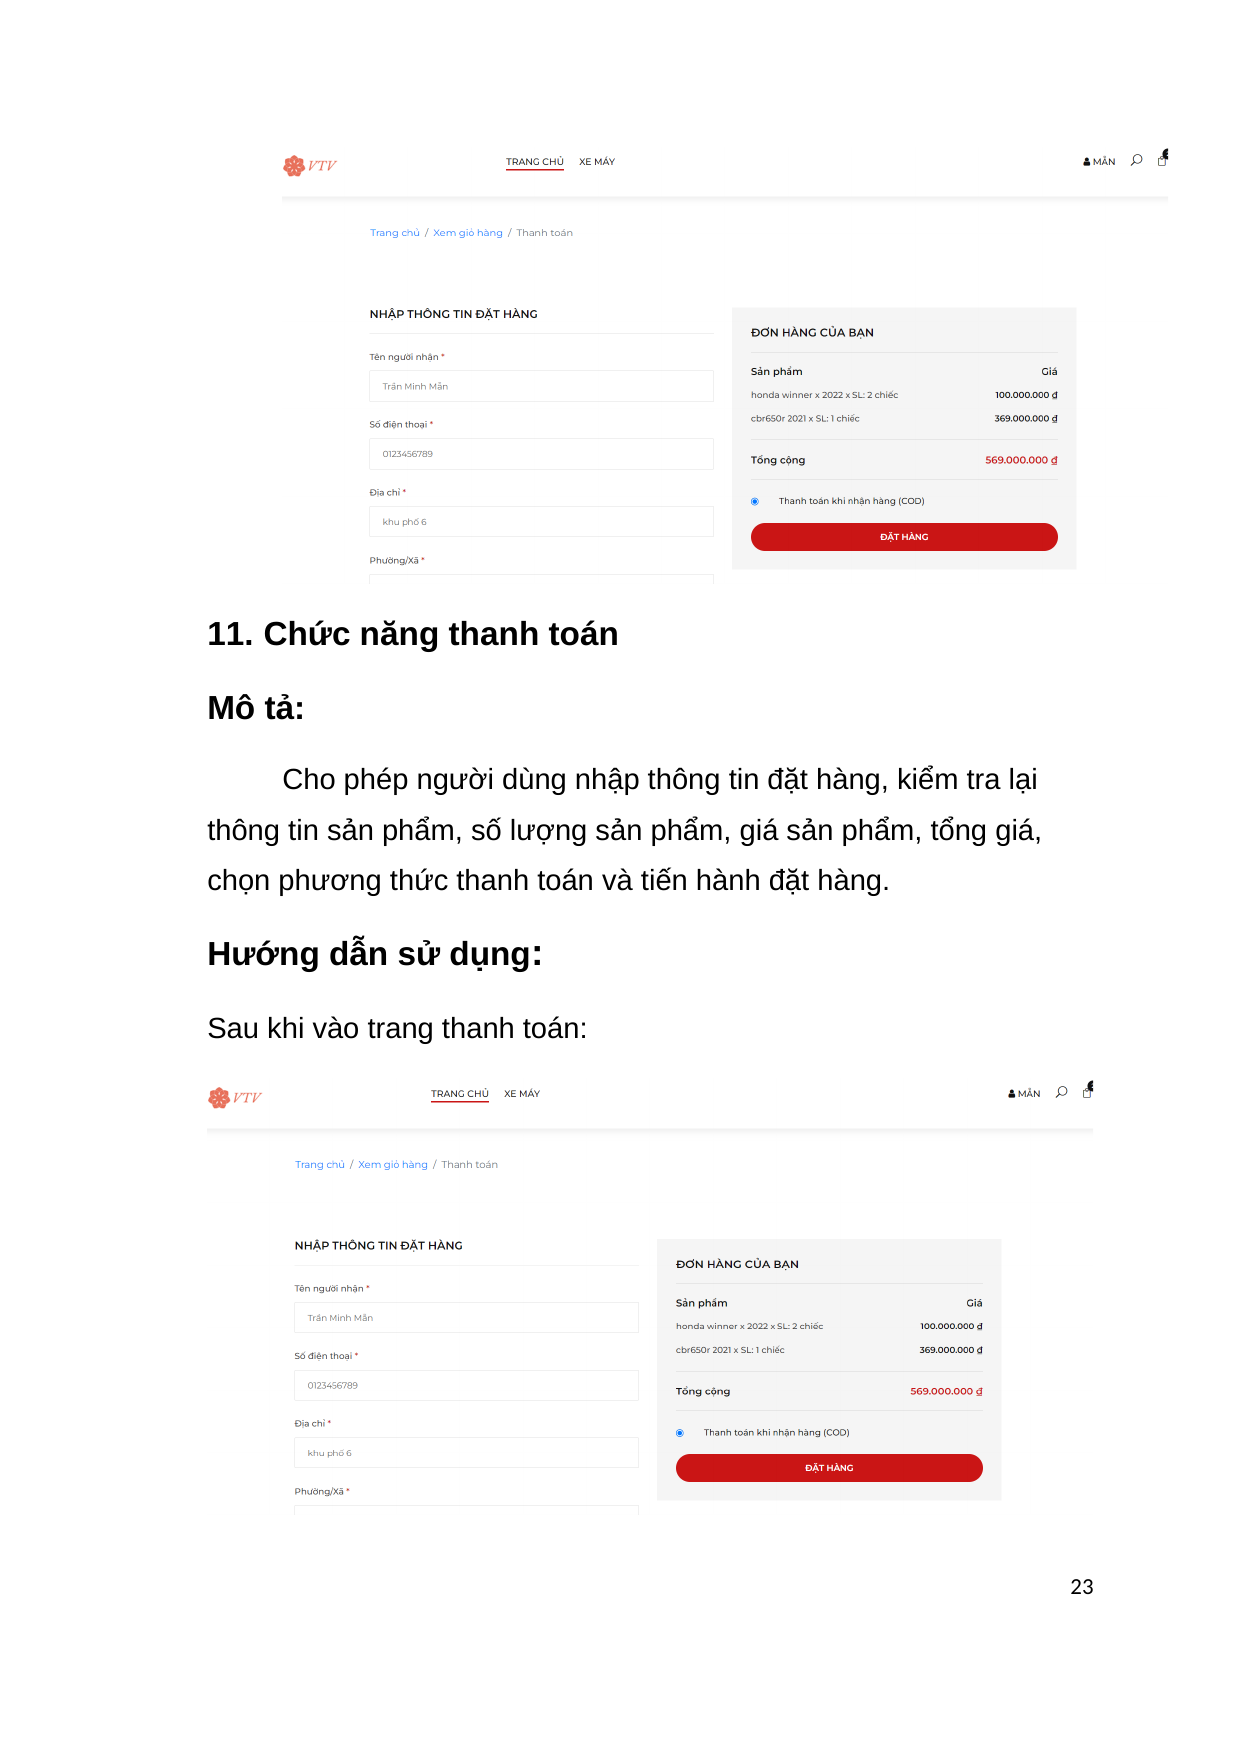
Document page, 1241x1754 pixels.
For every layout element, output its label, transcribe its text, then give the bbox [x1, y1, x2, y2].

picture [207, 1078, 1094, 1515]
picture [282, 147, 1169, 584]
list Sau khi vào trang thanh toán: [207, 1011, 1093, 1045]
list Chức năng thanh toán [207, 614, 1093, 652]
list Cho phép người dùng nhập thông tin đặt hàng, kiểm tra lại thông tin sản phẩm, số lượng sản phẩm, giá sản phẩm, tổng giá, chọn phương thức thanh toán và tiến hành đặt hàng. [207, 762, 1093, 897]
list Mô tả: [207, 688, 1093, 727]
list Hướng dẫn sử dụng: [207, 930, 1093, 973]
